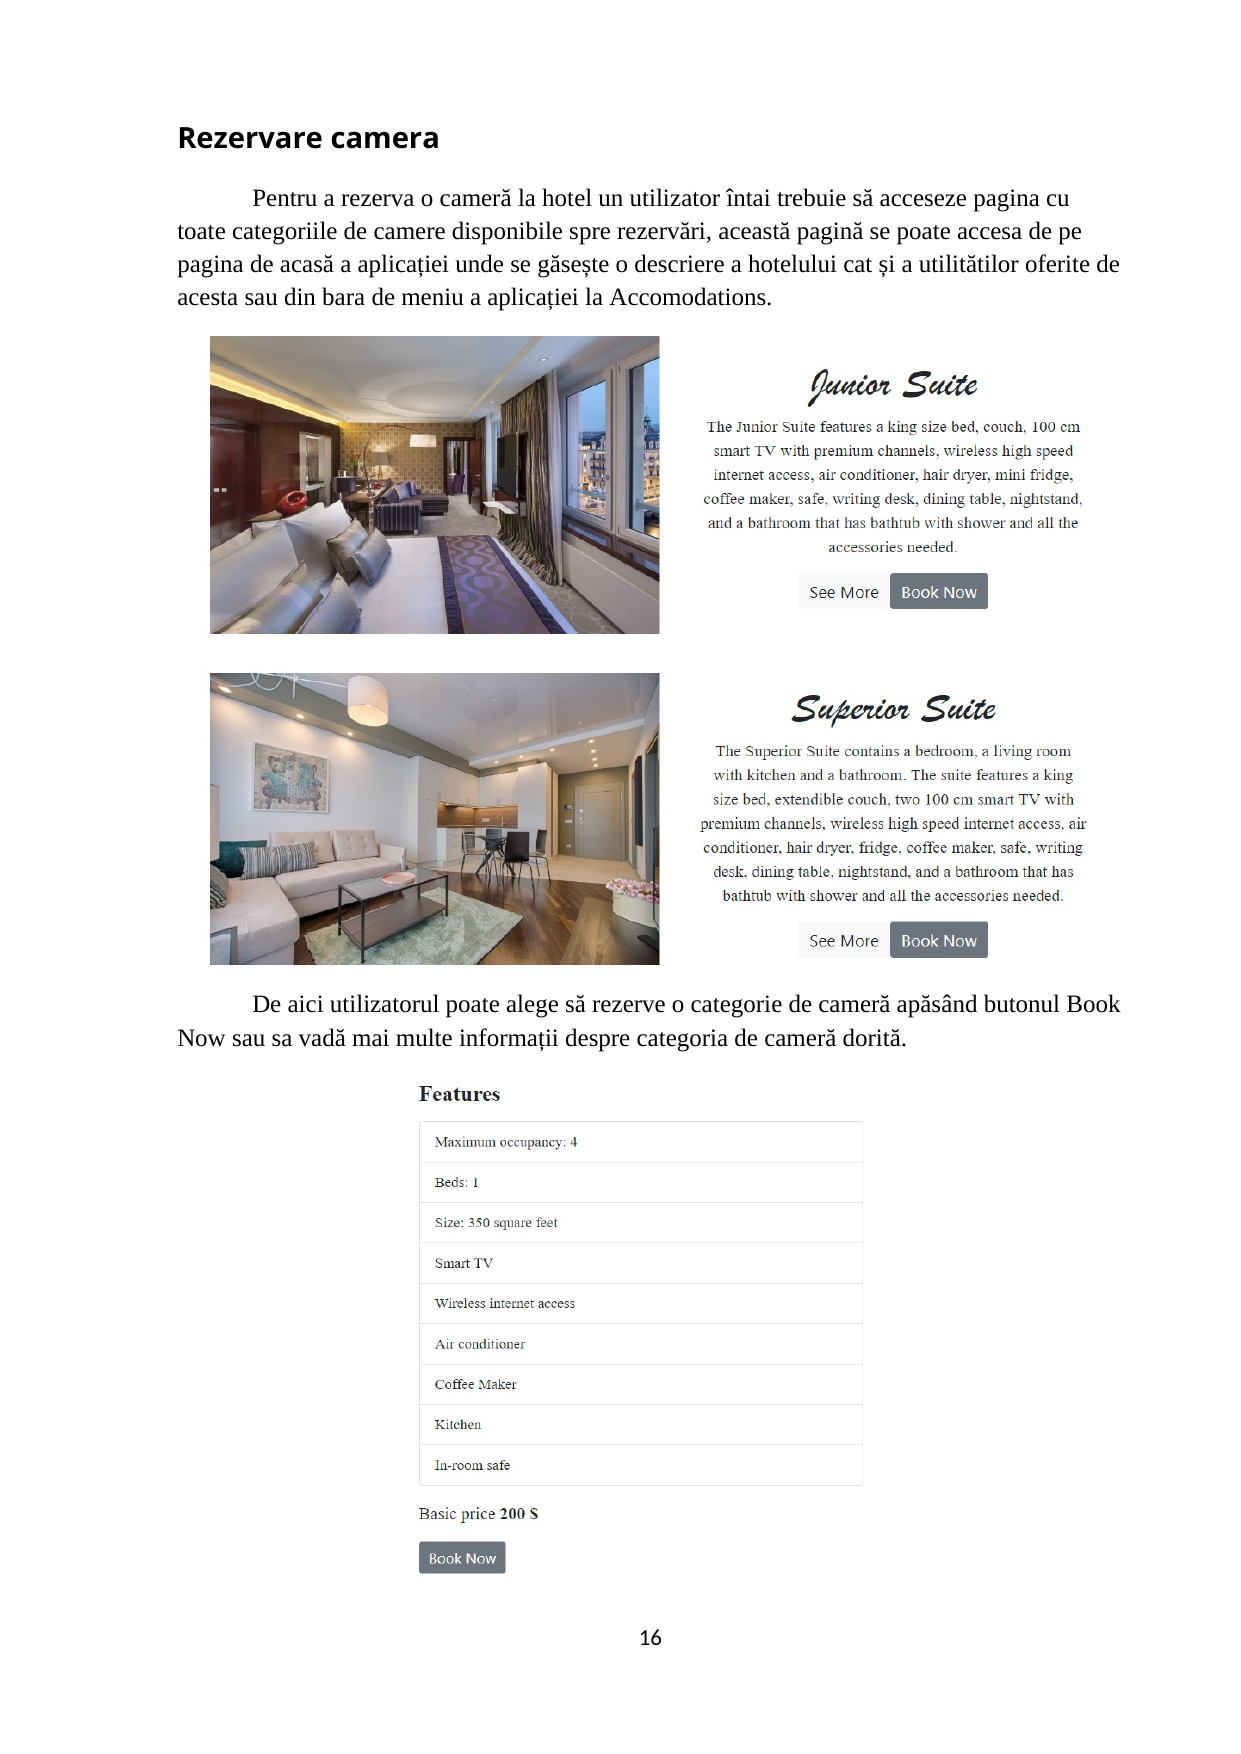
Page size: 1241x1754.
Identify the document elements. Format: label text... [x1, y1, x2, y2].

picture [373, 1076, 927, 1586]
text De aici utilizatorul poate alege să rezerve o categorie de cameră apăsând butonul Book Now sau sa vadă mai multe informații despre categoria de cameră dorită. [177, 989, 1123, 1051]
text Pentru a rezerva o cameră la hotel un utilizator întai trebuie să acceseze pagina cu toate categoriile de camere disponibile spre rezervări, această pagină se poate accesa de pe pagina de acasă a aplicației unde se găsește o descriere a hotelului cat și a utilitătilor oferite de acesta sau din bara de meniu a aplicației la Accomodations. [177, 183, 1123, 311]
text Rezervare camera [177, 117, 1123, 157]
picture [176, 336, 1124, 965]
